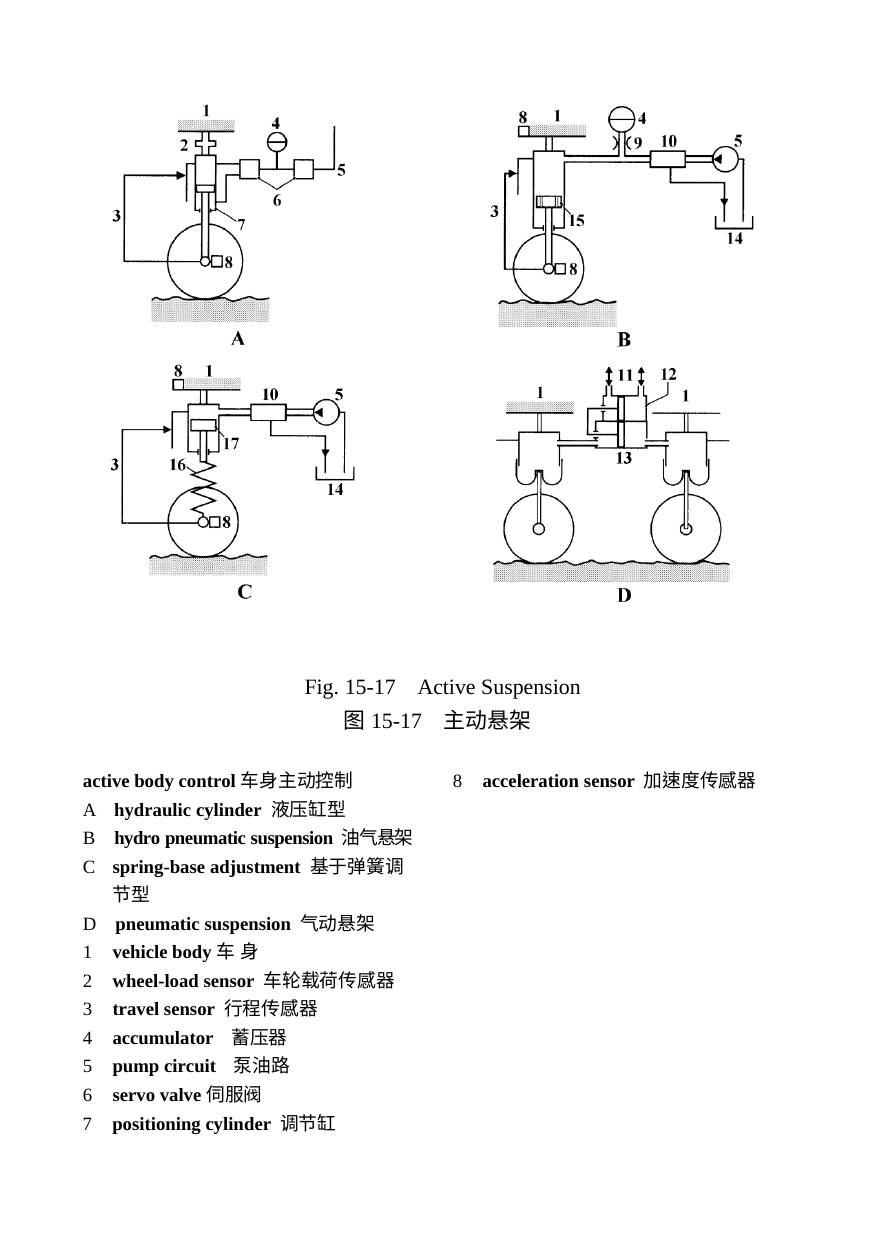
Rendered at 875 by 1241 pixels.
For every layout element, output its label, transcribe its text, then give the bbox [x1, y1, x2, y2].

subtitle Fig. 15-17 Active Suspension [75, 674, 809, 699]
list positioning cylinder 调节缸 [82, 1110, 425, 1135]
text active body control 车身主动控制 [83, 767, 425, 793]
list travel sensor 行程传感器 [83, 996, 425, 1021]
list accumulator 蓄压器 [83, 1024, 425, 1050]
picture [111, 104, 754, 602]
list servo valve 伺服阀 [83, 1081, 425, 1107]
list hydro pneumatic suspension 油气悬架 [83, 824, 425, 850]
list acceleration sensor 加速度传感器 [453, 767, 809, 793]
list spring-base adjustment 基于弹簧调节型 [83, 853, 421, 907]
list vehicle body 车 身 [83, 938, 425, 964]
list hydraulic cylinder 液压缸型 [83, 796, 425, 821]
text 图 15-17 主动悬架 [67, 705, 808, 735]
list pump circuit 泵油路 [83, 1053, 425, 1078]
list wheel-load sensor 车轮载荷传感器 [83, 967, 425, 992]
list pneumatic suspension 气动悬架 [83, 910, 425, 936]
